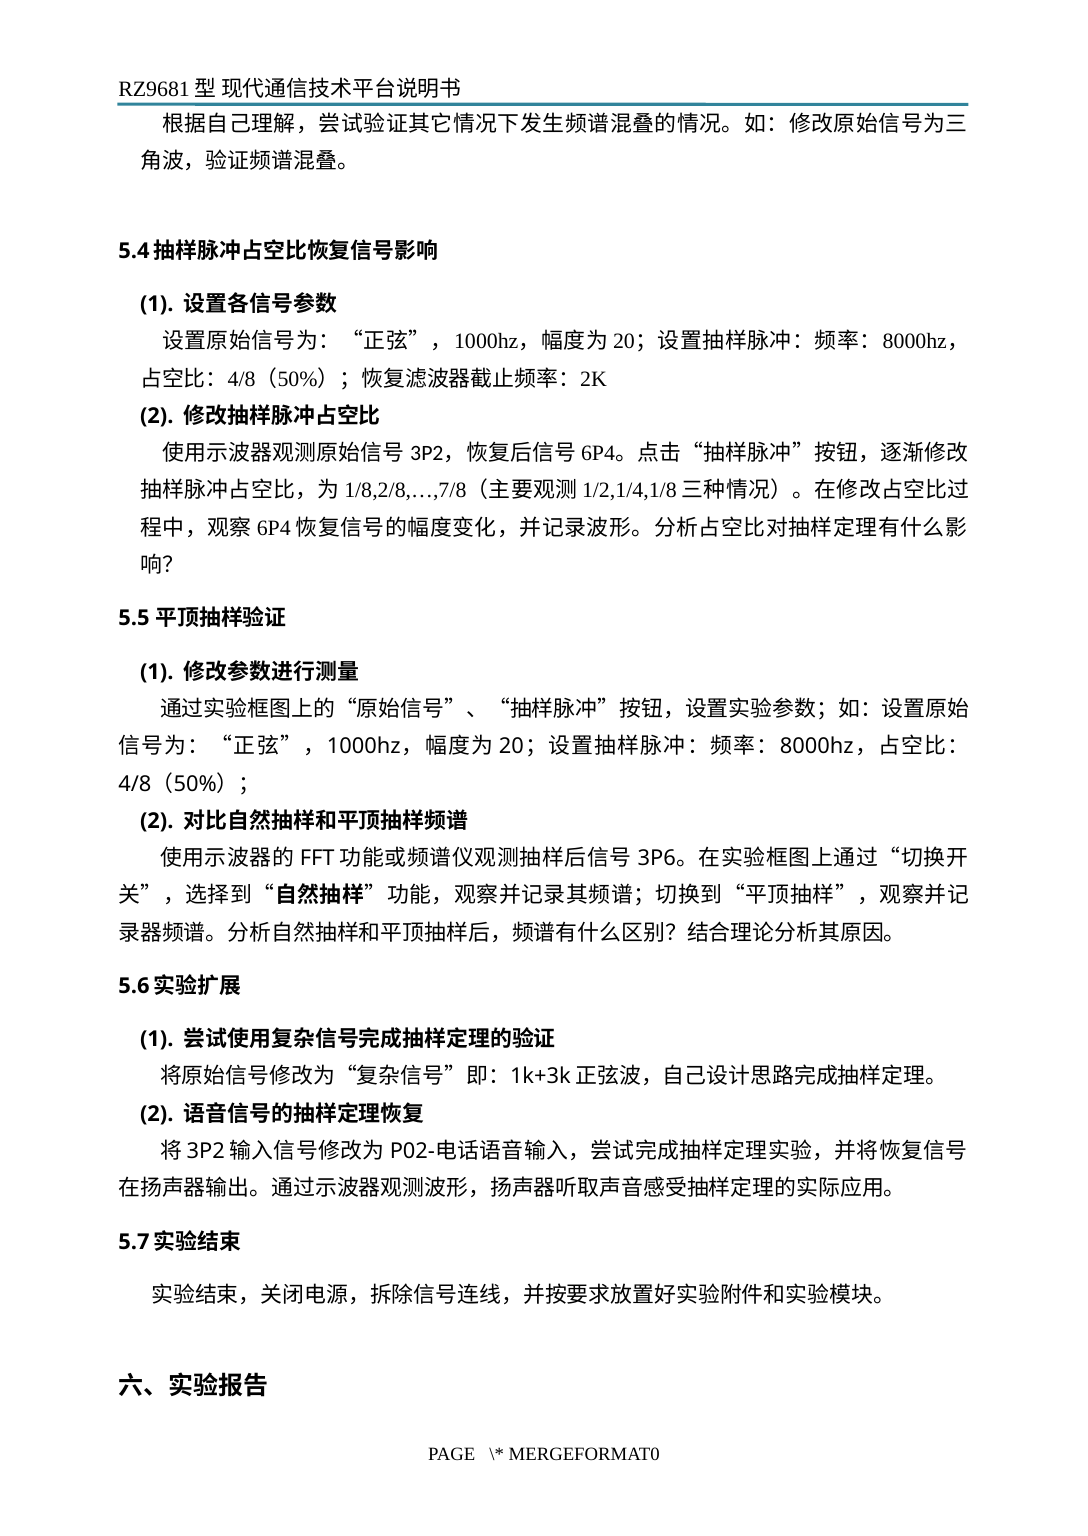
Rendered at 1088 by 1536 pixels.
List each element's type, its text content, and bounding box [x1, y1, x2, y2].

text 六、实验报告 [118, 1351, 969, 1416]
text 通过实验框图上的“原始信号”、“抽样脉冲”按钮，设置实验参数；如：设置原始信号为：“正弦”，1000hz，幅度为20；设置抽样脉冲：频率：8000hz，占空比：4/8（50%）； [118, 691, 969, 798]
text 5.4抽样脉冲占空比恢复信号影响 [118, 232, 969, 265]
list 设置各信号参数 [140, 286, 969, 318]
text 实验结束，关闭电源，拆除信号连线，并按要求放置好实验附件和实验模块。 [118, 1277, 969, 1309]
list 对比自然抽样和平顶抽样频谱 [140, 802, 969, 835]
text 设置原始信号为：“正弦”，1000hz，幅度为20；设置抽样脉冲：频率：8000hz，占空比：4/8（50%）；恢复滤波器截止频率：2K [140, 323, 969, 393]
list 语音信号的抽样定理恢复 [140, 1095, 969, 1128]
text 5.5 平顶抽样验证 [118, 600, 969, 632]
list 修改参数进行测量 [140, 653, 969, 686]
text 5.7实验结束 [118, 1223, 969, 1256]
text 根据自己理解，尝试验证其它情况下发生频谱混叠的情况。如：修改原始信号为三角波，验证频谱混叠。 [140, 105, 969, 175]
list 尝试使用复杂信号完成抽样定理的验证 [140, 1021, 969, 1053]
text 将原始信号修改为“复杂信号”即：1k+3k正弦波，自己设计思路完成抽样定理。 [118, 1058, 969, 1091]
text 使用示波器的FFT功能或频谱仪观测抽样后信号3P6。在实验框图上通过“切换开关”，选择到“自然抽样”功能，观察并记录其频谱；切换到“平顶抽样”，观察并记录器频谱。分析自然抽样和平顶抽样后，频谱有什么区别？结合理论分析其原因。 [118, 839, 969, 947]
text 使用示波器观测原始信号3P2，恢复后信号6P4。点击“抽样脉冲”按钮，逐渐修改抽样脉冲占空比，为1/8,2/8,…,7/8（主要观测1/2,1/4,1/8三种情况）。在修改占空比过程中，观察6P4恢复信号的幅度变化，并记录波形。分析占空比对抽样定理有什么影响？ [140, 435, 969, 579]
text 5.6实验扩展 [118, 968, 969, 1000]
list 修改抽样脉冲占空比 [140, 397, 969, 430]
text 将3P2输入信号修改为P02-电话语音输入，尝试完成抽样定理实验，并将恢复信号在扬声器输出。通过示波器观测波形，扬声器听取声音感受抽样定理的实际应用。 [118, 1133, 969, 1202]
